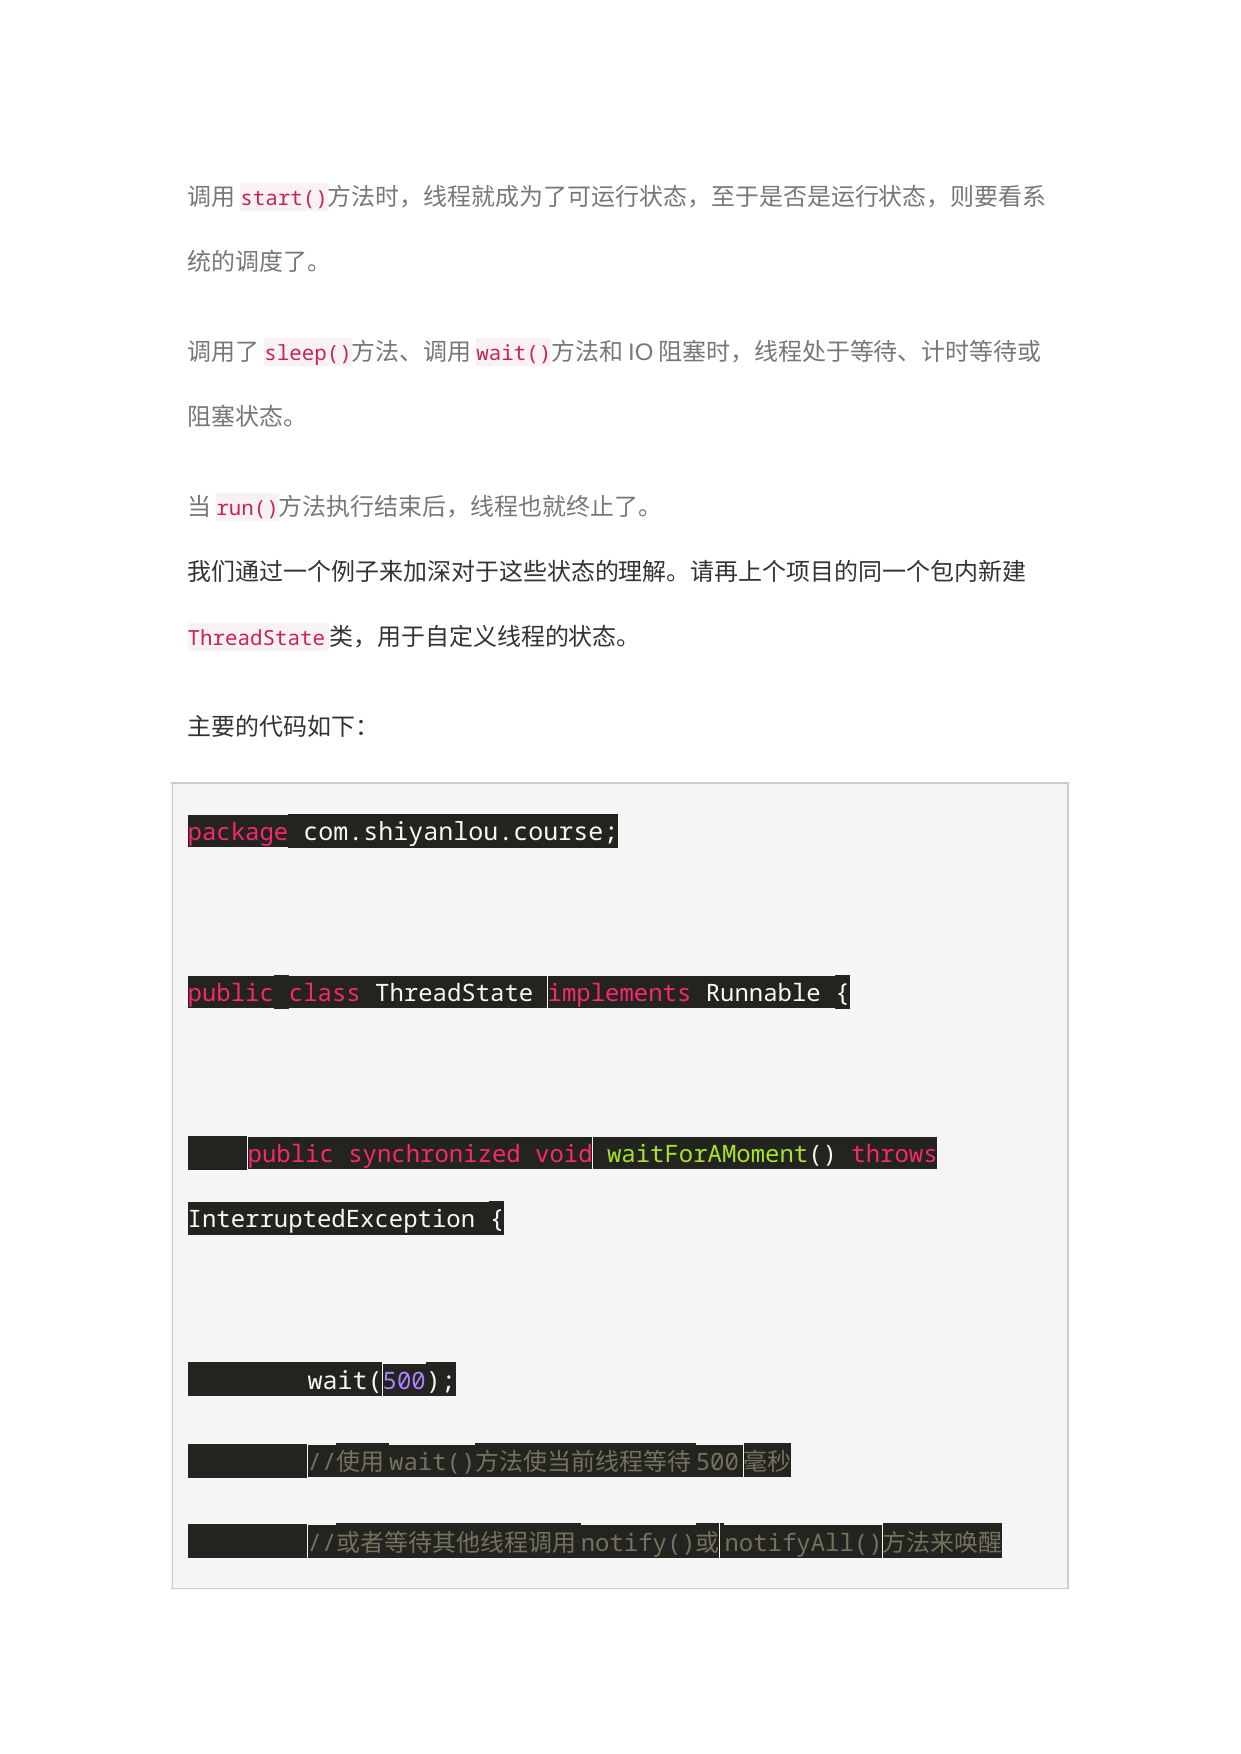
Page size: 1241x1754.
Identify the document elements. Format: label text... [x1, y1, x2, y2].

text 调用了sleep()方法、调用wait()方法和IO阻塞时，线程处于等待、计时等待或阻塞状态。 [187, 317, 1053, 447]
text 我们通过一个例子来加深对于这些状态的理解。请再上个项目的同一个包内新建ThreadState类，用于自定义线程的状态。 [187, 537, 1053, 667]
text package com.shiyanlou.course; [173, 784, 1067, 863]
text public class ThreadState implements Runnable { [173, 943, 1067, 1024]
text 调用start()方法时，线程就成为了可运行状态，至于是否是运行状态，则要看系统的调度了。 [187, 162, 1053, 292]
text 主要的代码如下： [187, 692, 1053, 757]
text //使用wait()方法使当前线程等待500毫秒 [173, 1411, 1067, 1492]
text 当run()方法执行结束后，线程也就终止了。 [187, 472, 1053, 537]
text public synchronized void waitForAMoment() throws InterruptedException { [173, 1104, 1067, 1250]
text //或者等待其他线程调用notify()或notifyAll()方法来唤醒 [173, 1492, 1067, 1588]
text wait(500); [173, 1331, 1067, 1411]
